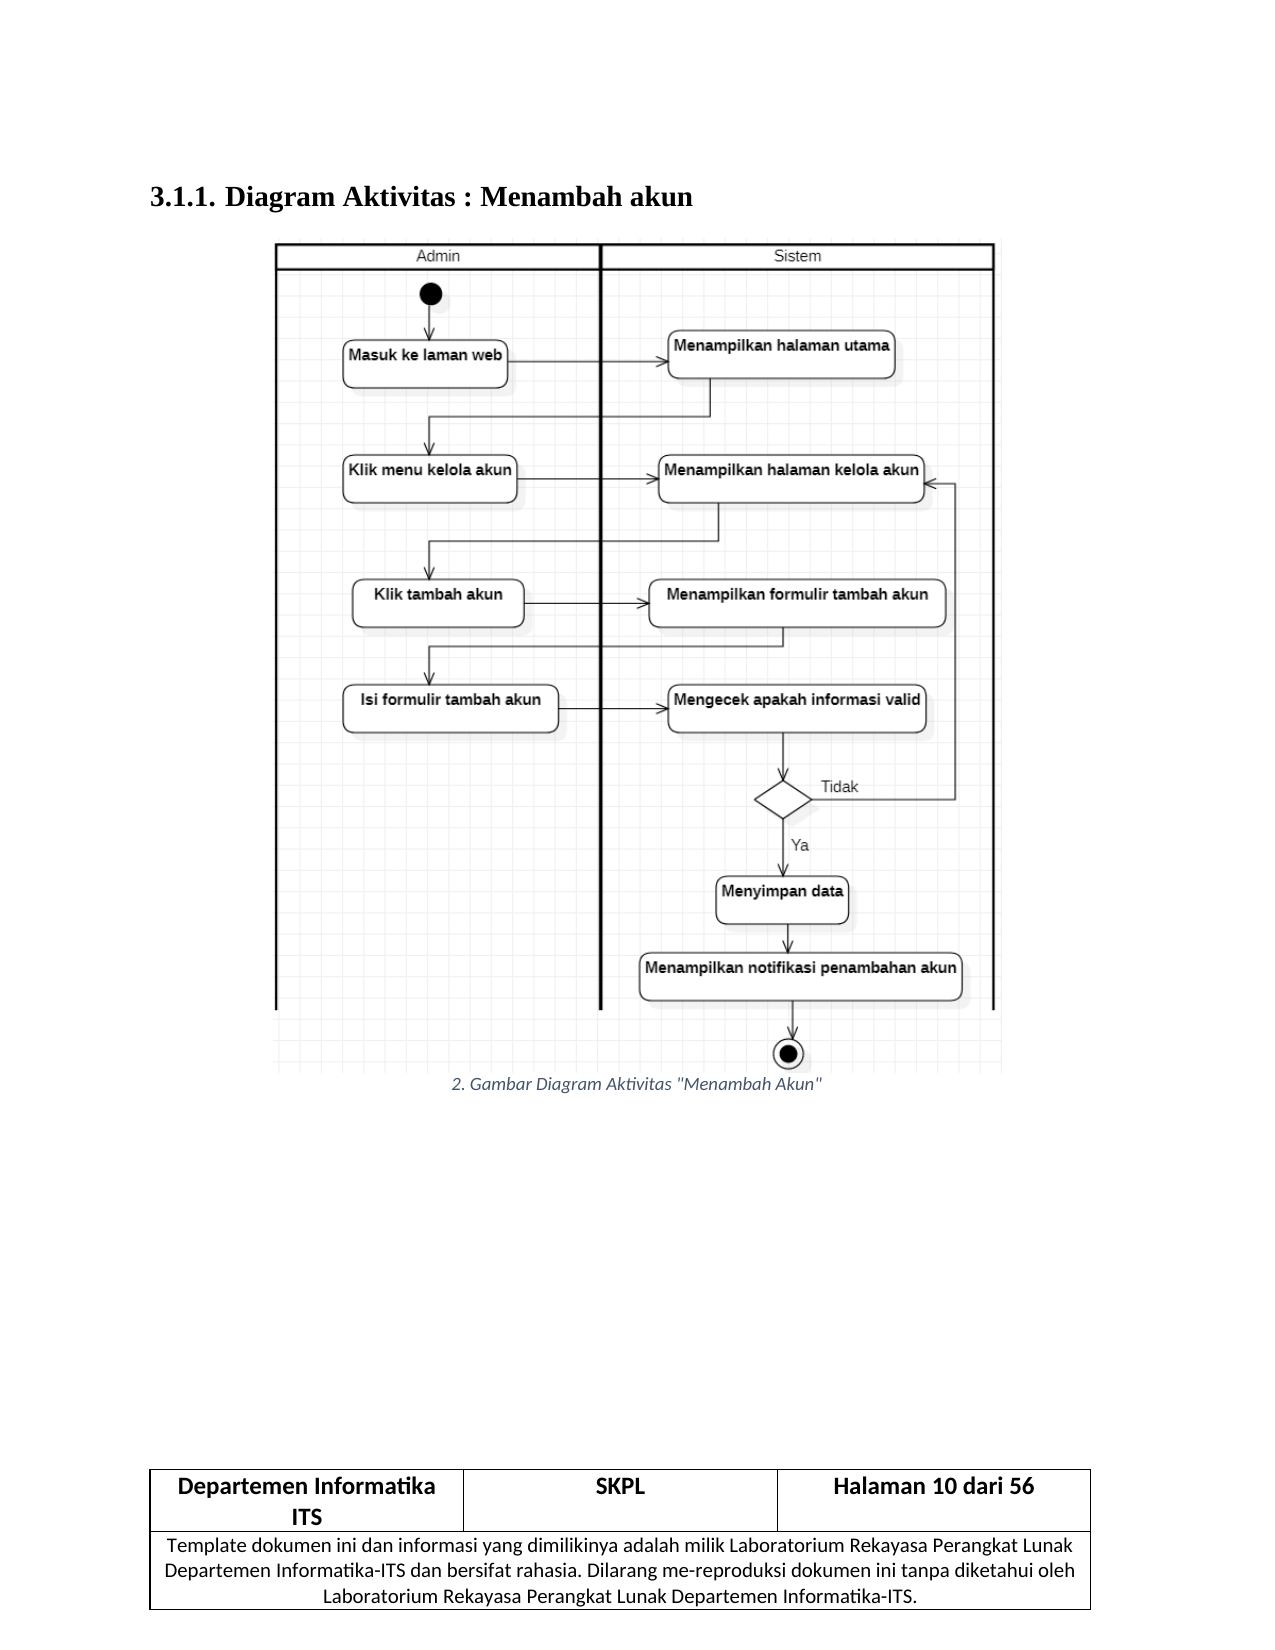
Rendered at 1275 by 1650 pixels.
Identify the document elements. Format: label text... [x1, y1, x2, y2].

text 2. Gambar Diagram Aktivitas "Menambah Akun" [150, 1073, 1125, 1096]
subtitle Diagram Aktivitas : Menambah akun [150, 179, 1125, 213]
picture [273, 238, 1002, 1073]
